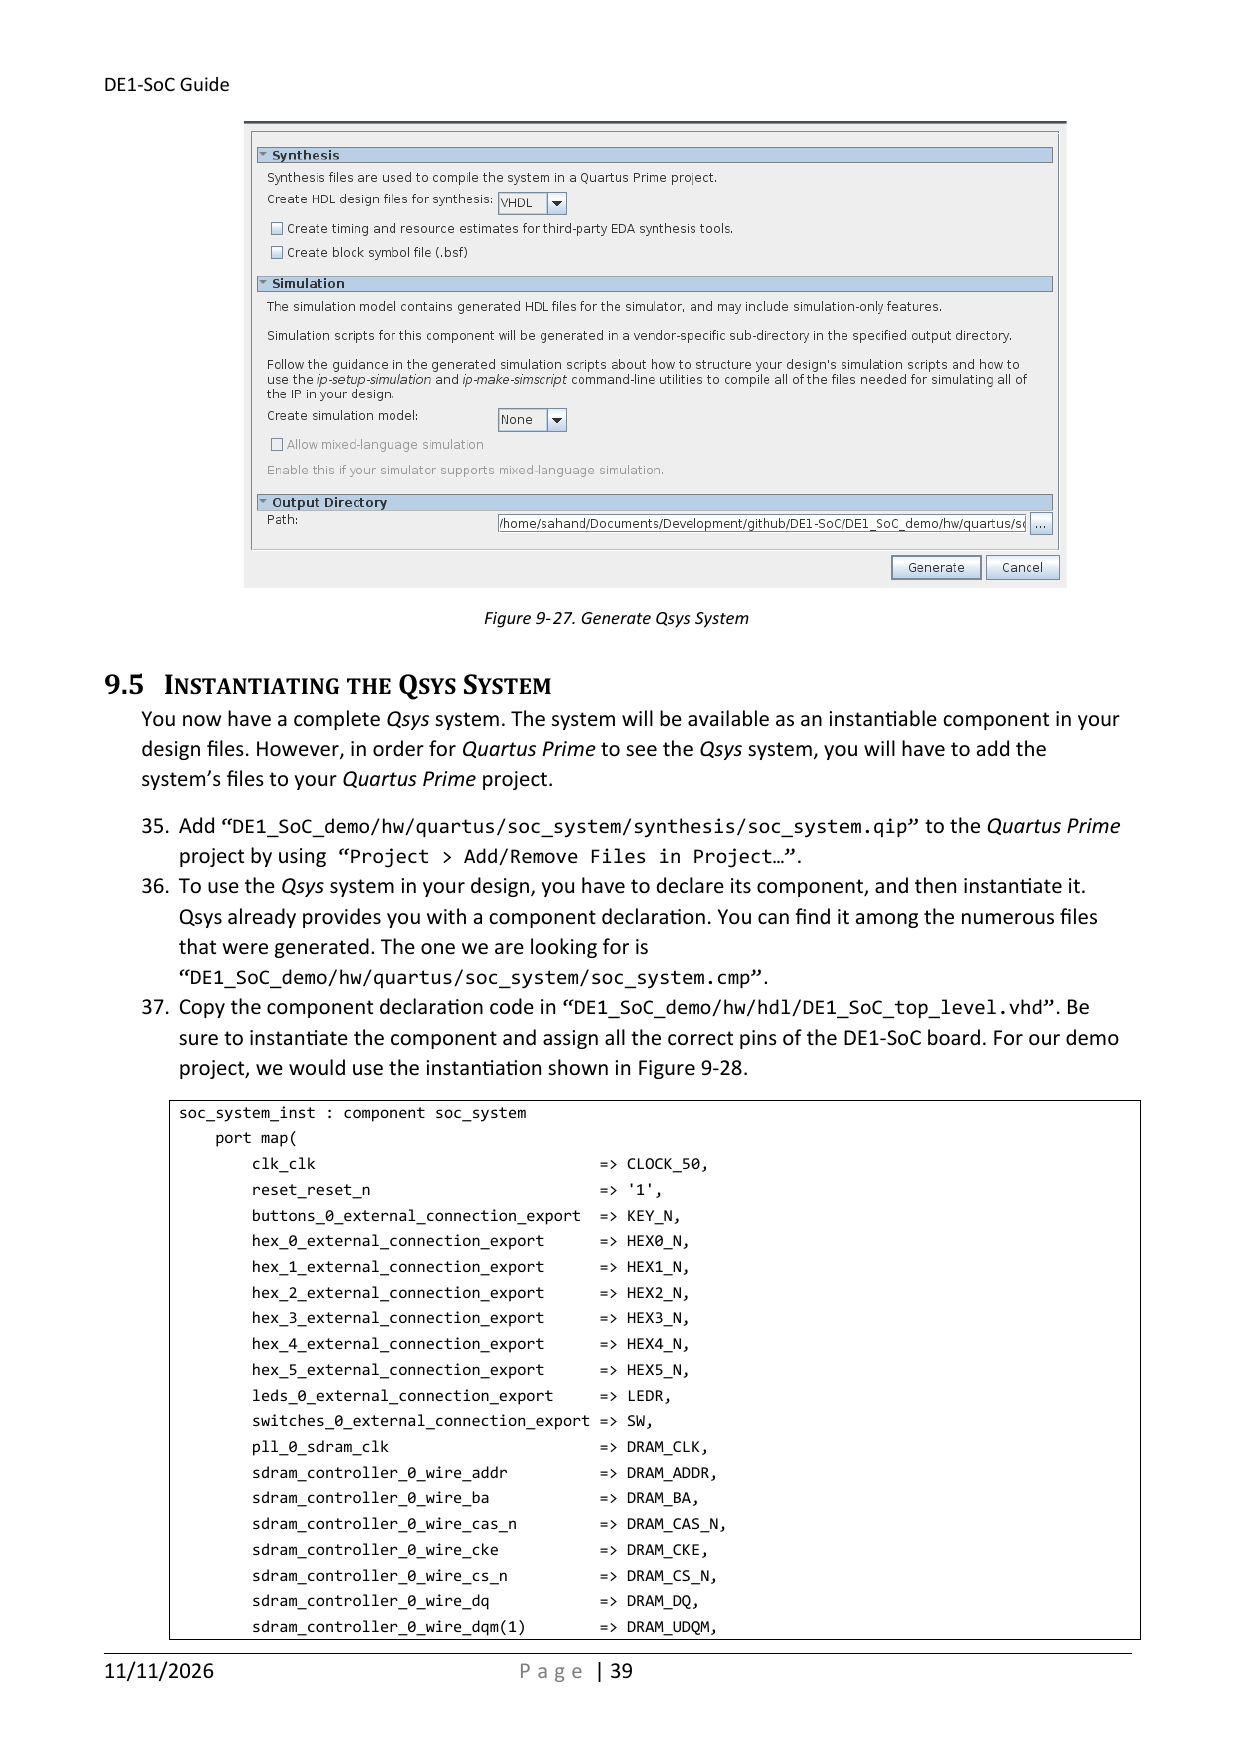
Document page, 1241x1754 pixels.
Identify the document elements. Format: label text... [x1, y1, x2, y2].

text hex_0_external_connection_export => HEX0_N, [170, 1228, 1140, 1251]
text sdram_controller_0_wire_addr => DRAM_ADDR, [170, 1460, 1140, 1482]
picture [243, 121, 1067, 588]
text hex_1_external_connection_export => HEX1_N, [170, 1254, 1140, 1277]
text leds_0_external_connection_export => LEDR, [170, 1383, 1140, 1405]
text port map( [170, 1125, 1140, 1148]
text hex_5_external_connection_export => HEX5_N, [170, 1357, 1140, 1379]
text pll_0_sdram_clk => DRAM_CLK, [170, 1434, 1140, 1457]
text soc_system_inst : component soc_system [170, 1101, 1140, 1122]
text hex_4_external_connection_export => HEX4_N, [170, 1331, 1140, 1354]
text You now have a complete Qsys system. The system will be available as an instantiable component in your design files. However, in order for Quartus Prime to see the Qsys system, you will have to add the system’s files to your Quartus Prime project. [141, 704, 1132, 792]
text switches_0_external_connection_export => SW, [170, 1408, 1140, 1431]
text hex_2_external_connection_export => HEX2_N, [170, 1280, 1140, 1302]
list Add “DE1_SoC_demo/hw/quartus/soc_system/synthesis/soc_system.qip” to the Quartus Prime project by using “Project > Add/Remove Files in Project…”. [141, 811, 1132, 869]
text sdram_controller_0_wire_ba => DRAM_BA, [170, 1486, 1140, 1508]
text sdram_controller_0_wire_cke => DRAM_CKE, [170, 1537, 1140, 1560]
text sdram_controller_0_wire_dqm(1) => DRAM_UDQM, [170, 1614, 1140, 1639]
subtitle Instantiating the Qsys System [103, 667, 1132, 701]
text hex_3_external_connection_export => HEX3_N, [170, 1306, 1140, 1328]
text buttons_0_external_connection_export => KEY_N, [170, 1203, 1140, 1225]
text sdram_controller_0_wire_cas_n => DRAM_CAS_N, [170, 1511, 1140, 1534]
list To use the Qsys system in your design, you have to declare its component, and then instantiate it. Qsys already provides you with a component declaration. You can find it among the numerous files that were generated. The one we are looking for is “DE1_SoC_demo/hw/quartus/soc_system/soc_system.cmp”. [141, 872, 1132, 990]
text reset_reset_n => '1', [170, 1177, 1140, 1199]
text sdram_controller_0_wire_dq => DRAM_DQ, [170, 1588, 1140, 1611]
text sdram_controller_0_wire_cs_n => DRAM_CS_N, [170, 1563, 1140, 1585]
text clk_clk => CLOCK_50, [170, 1151, 1140, 1174]
